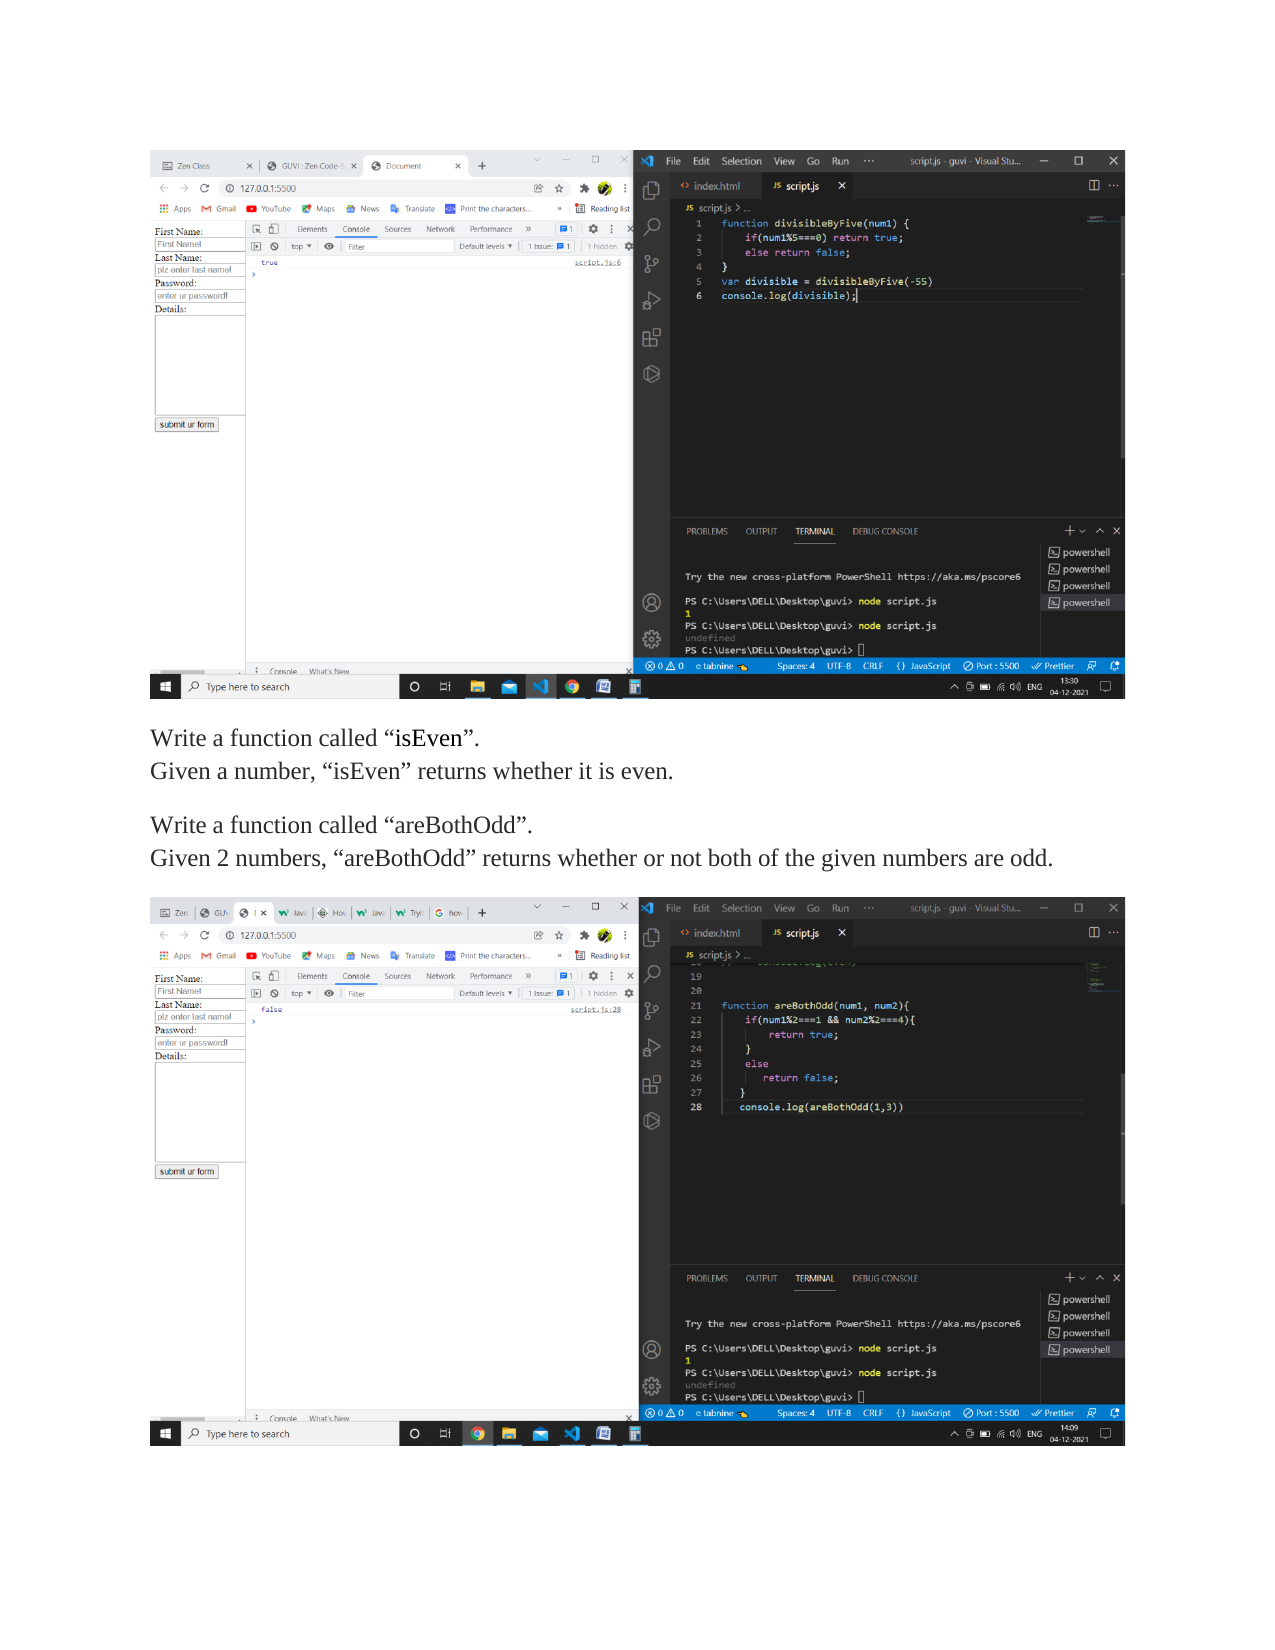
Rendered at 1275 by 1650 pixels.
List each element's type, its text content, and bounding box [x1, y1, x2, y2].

text Write a function called “areBothOdd”. Given 2 numbers, “areBothOdd” returns whether or not both of the given numbers are odd. [150, 810, 1125, 872]
picture [150, 897, 1125, 1446]
text Write a function called “isEven”. Given a number, “isEven” returns whether it is even. [150, 723, 1125, 785]
picture [150, 150, 1125, 699]
